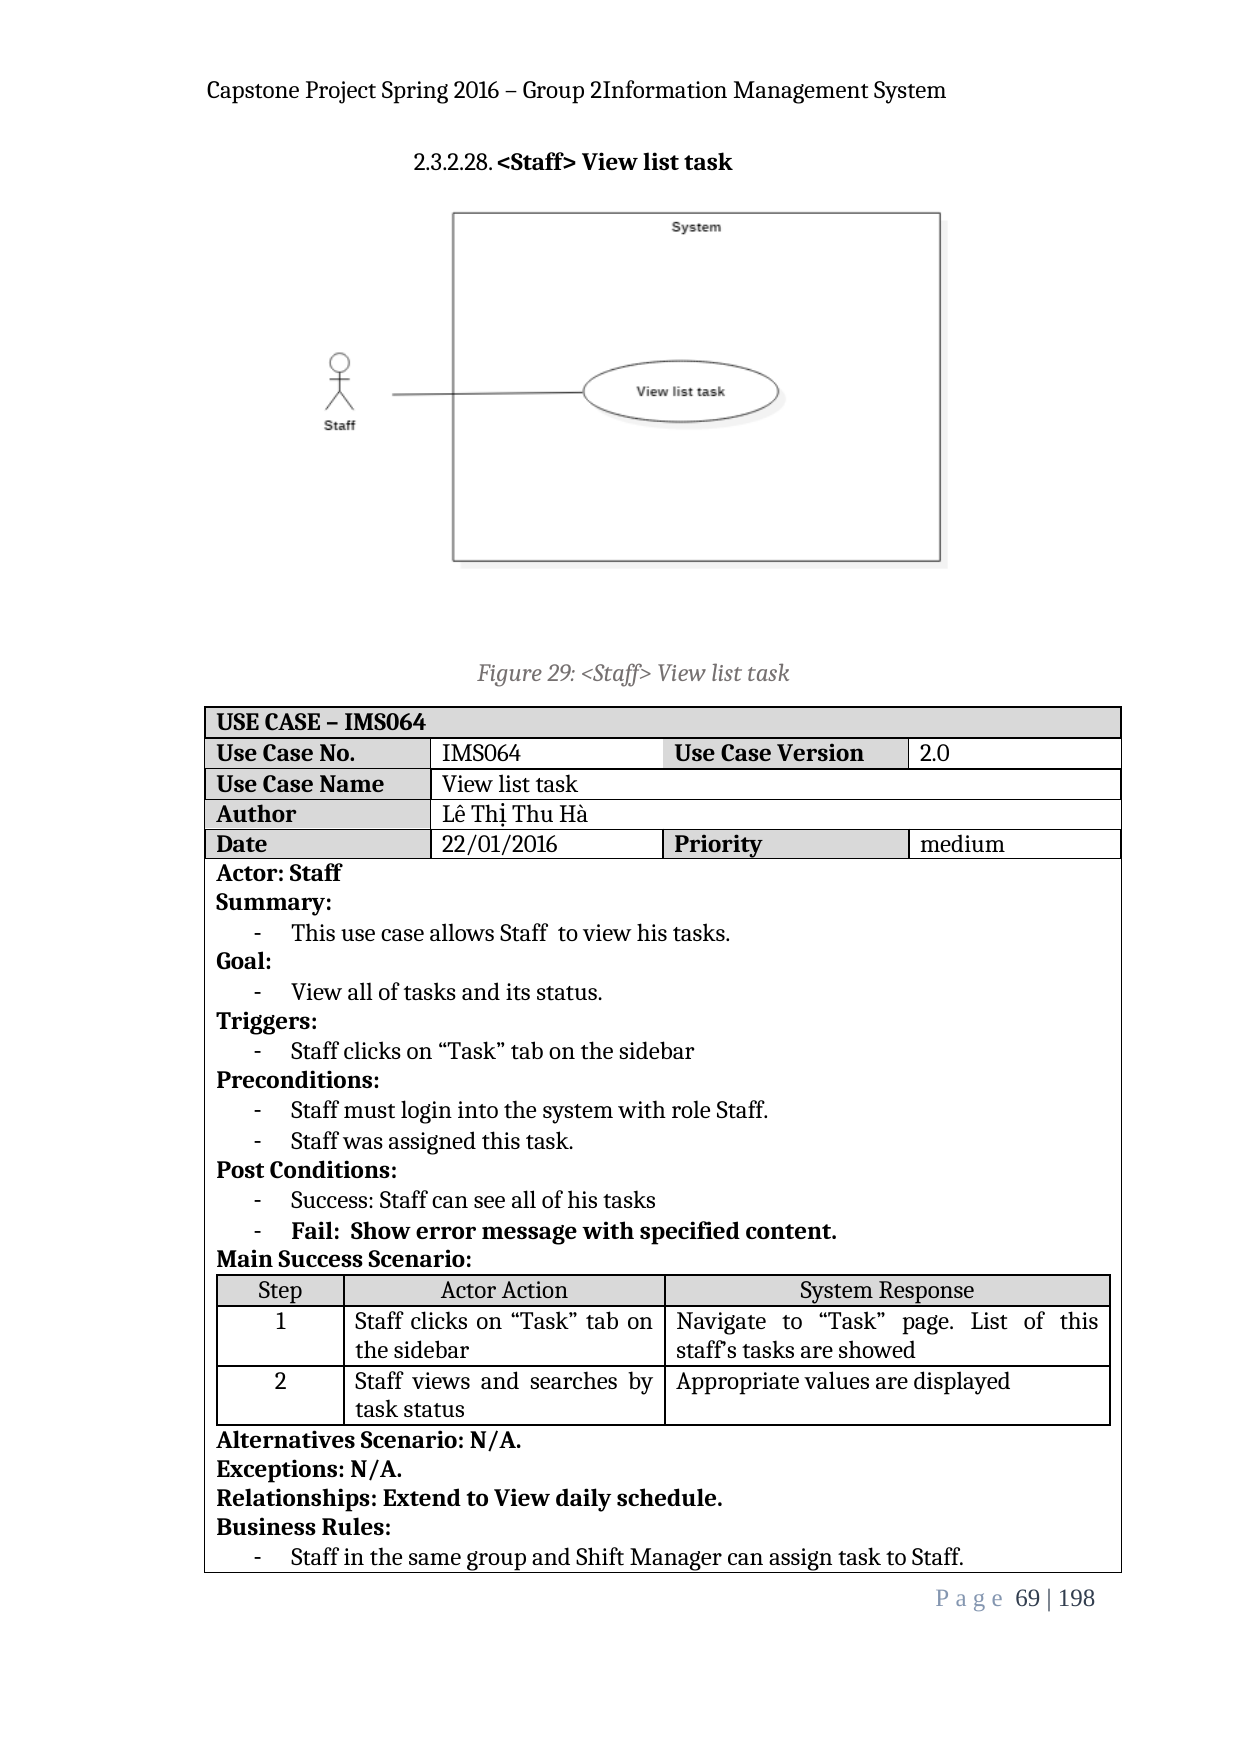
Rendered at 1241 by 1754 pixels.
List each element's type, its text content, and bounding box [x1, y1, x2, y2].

table_cell View list task [432, 770, 1120, 799]
table_cell Author [205, 800, 430, 828]
subtitle <Staff> View list task [413, 148, 1122, 176]
table_cell 2.0 [909, 739, 1121, 768]
table_header USE CASE – IMS064 [206, 708, 1120, 737]
table_cell Use Case Name [206, 769, 430, 799]
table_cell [205, 859, 1121, 1572]
text Figure 29: <Staff> View list task [207, 658, 1122, 687]
table_cell Priority [664, 830, 908, 858]
table_cell medium [910, 830, 1120, 858]
table_cell Date [206, 830, 430, 858]
table_cell Use Case Version [663, 739, 908, 768]
table_cell Lê Thị Thu Hà [431, 800, 1121, 828]
table_cell Use Case No. [205, 739, 430, 768]
picture [289, 180, 990, 592]
table_cell 22/01/2016 [432, 830, 662, 858]
table_cell IMS064 [431, 739, 663, 768]
